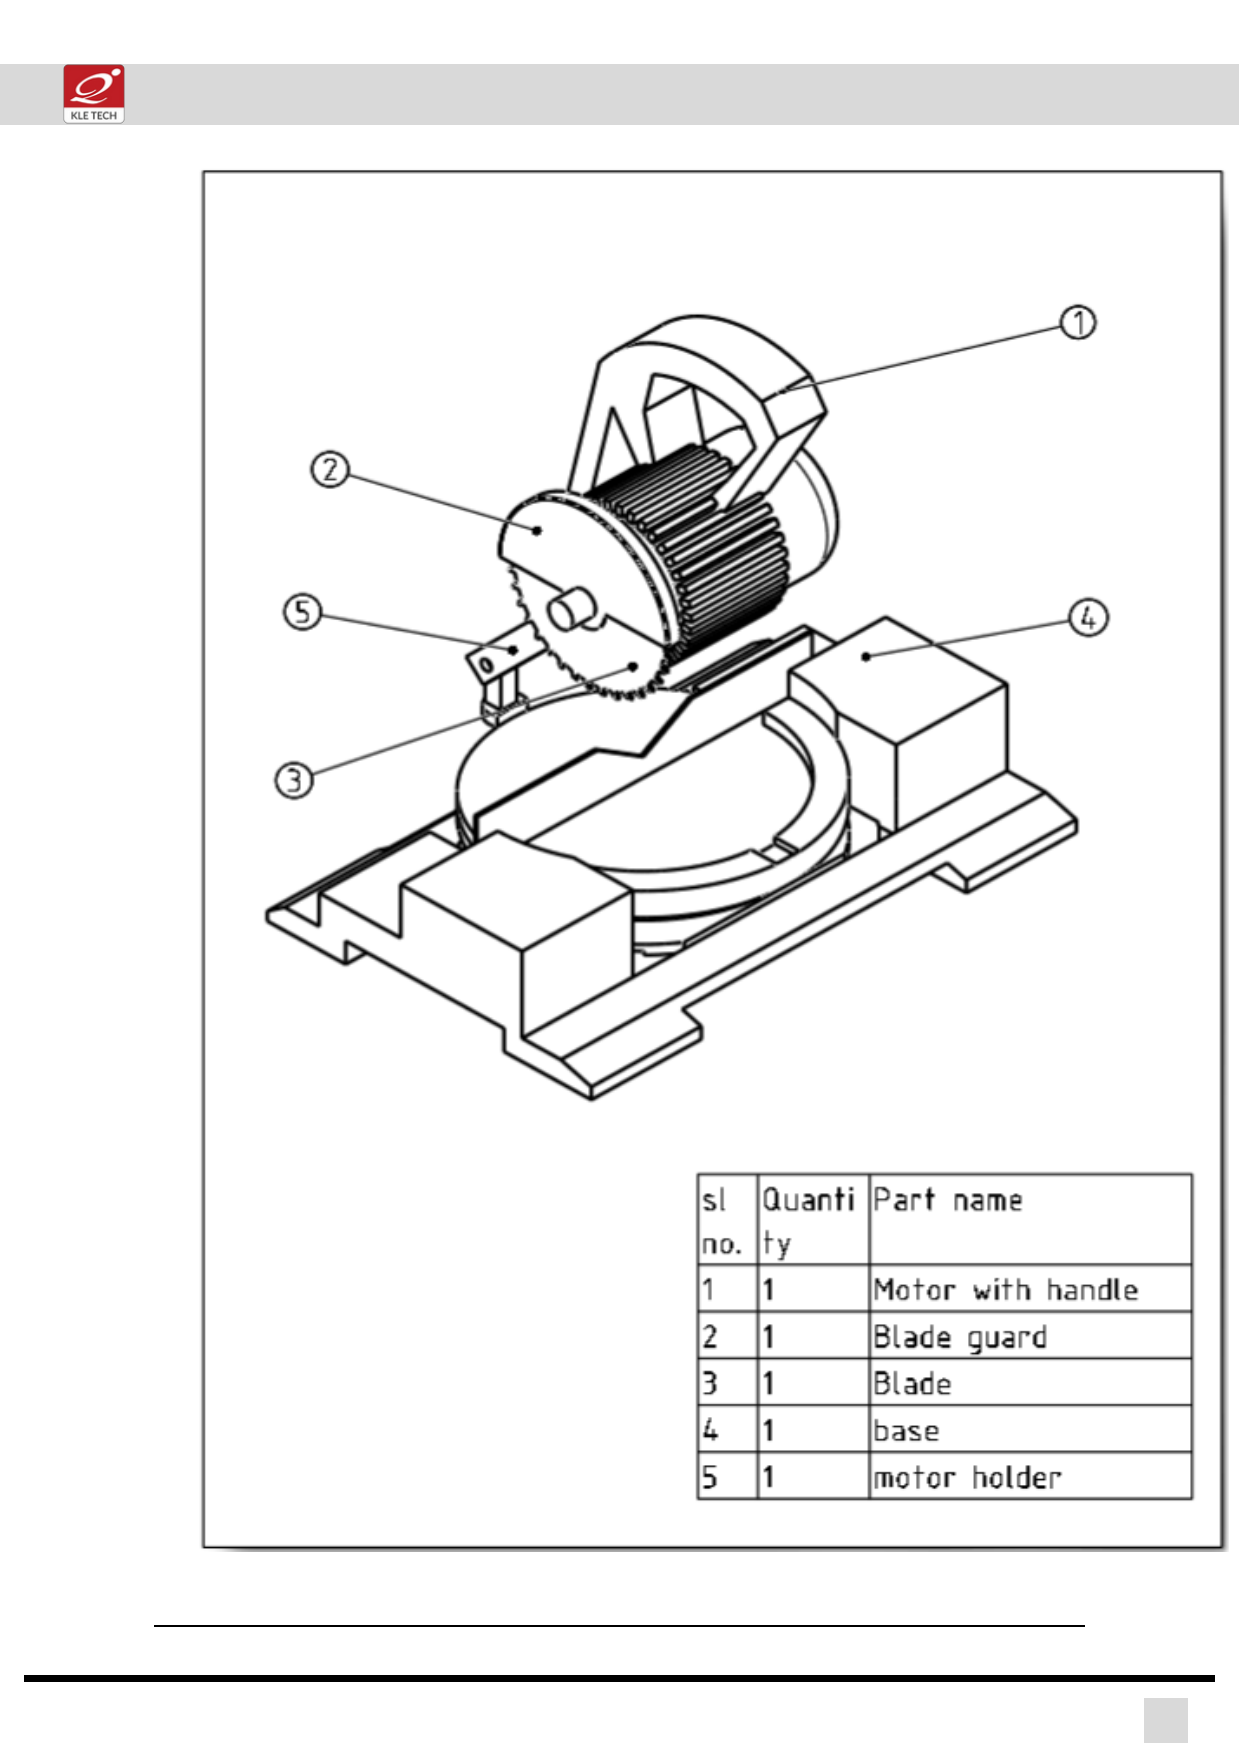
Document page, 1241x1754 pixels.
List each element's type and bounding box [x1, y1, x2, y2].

picture [195, 164, 1229, 1552]
picture [63, 63, 125, 125]
